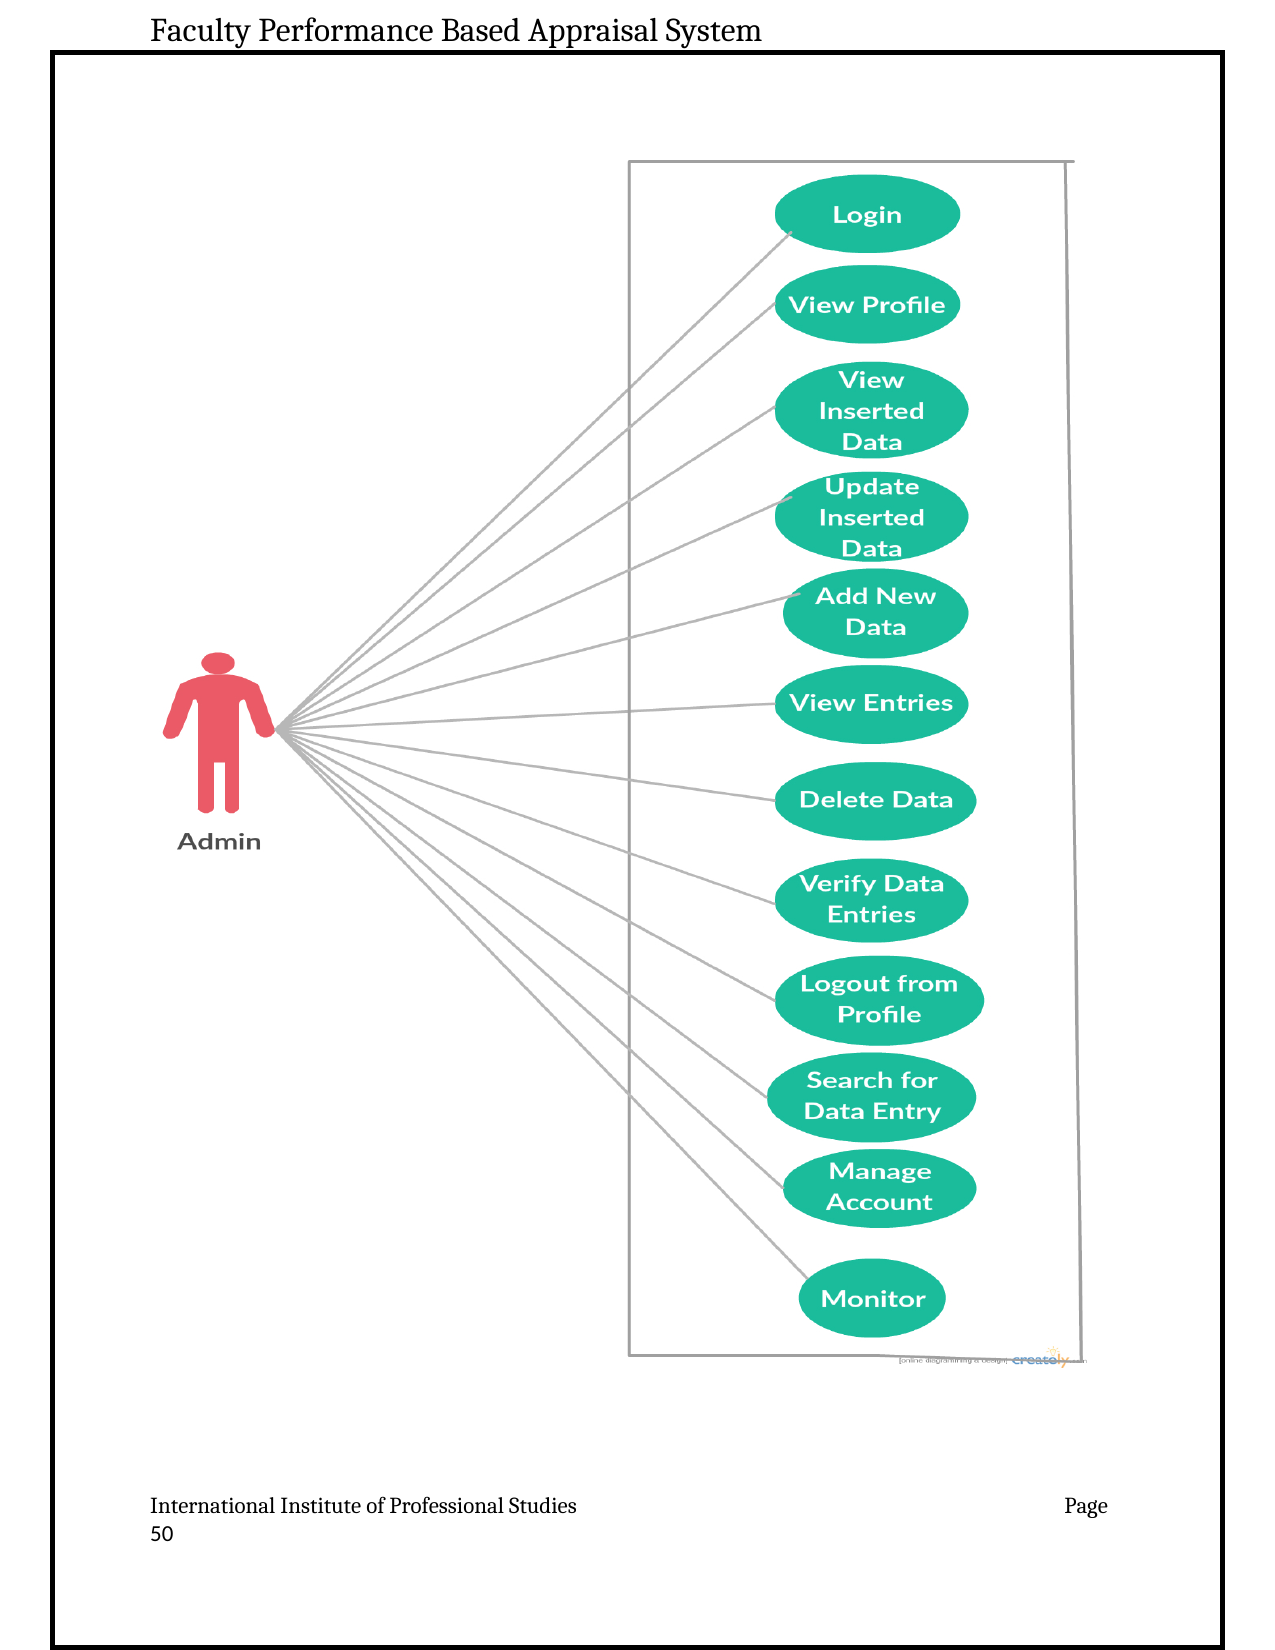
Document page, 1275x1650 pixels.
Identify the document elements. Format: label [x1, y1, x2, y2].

picture [150, 150, 1091, 1370]
